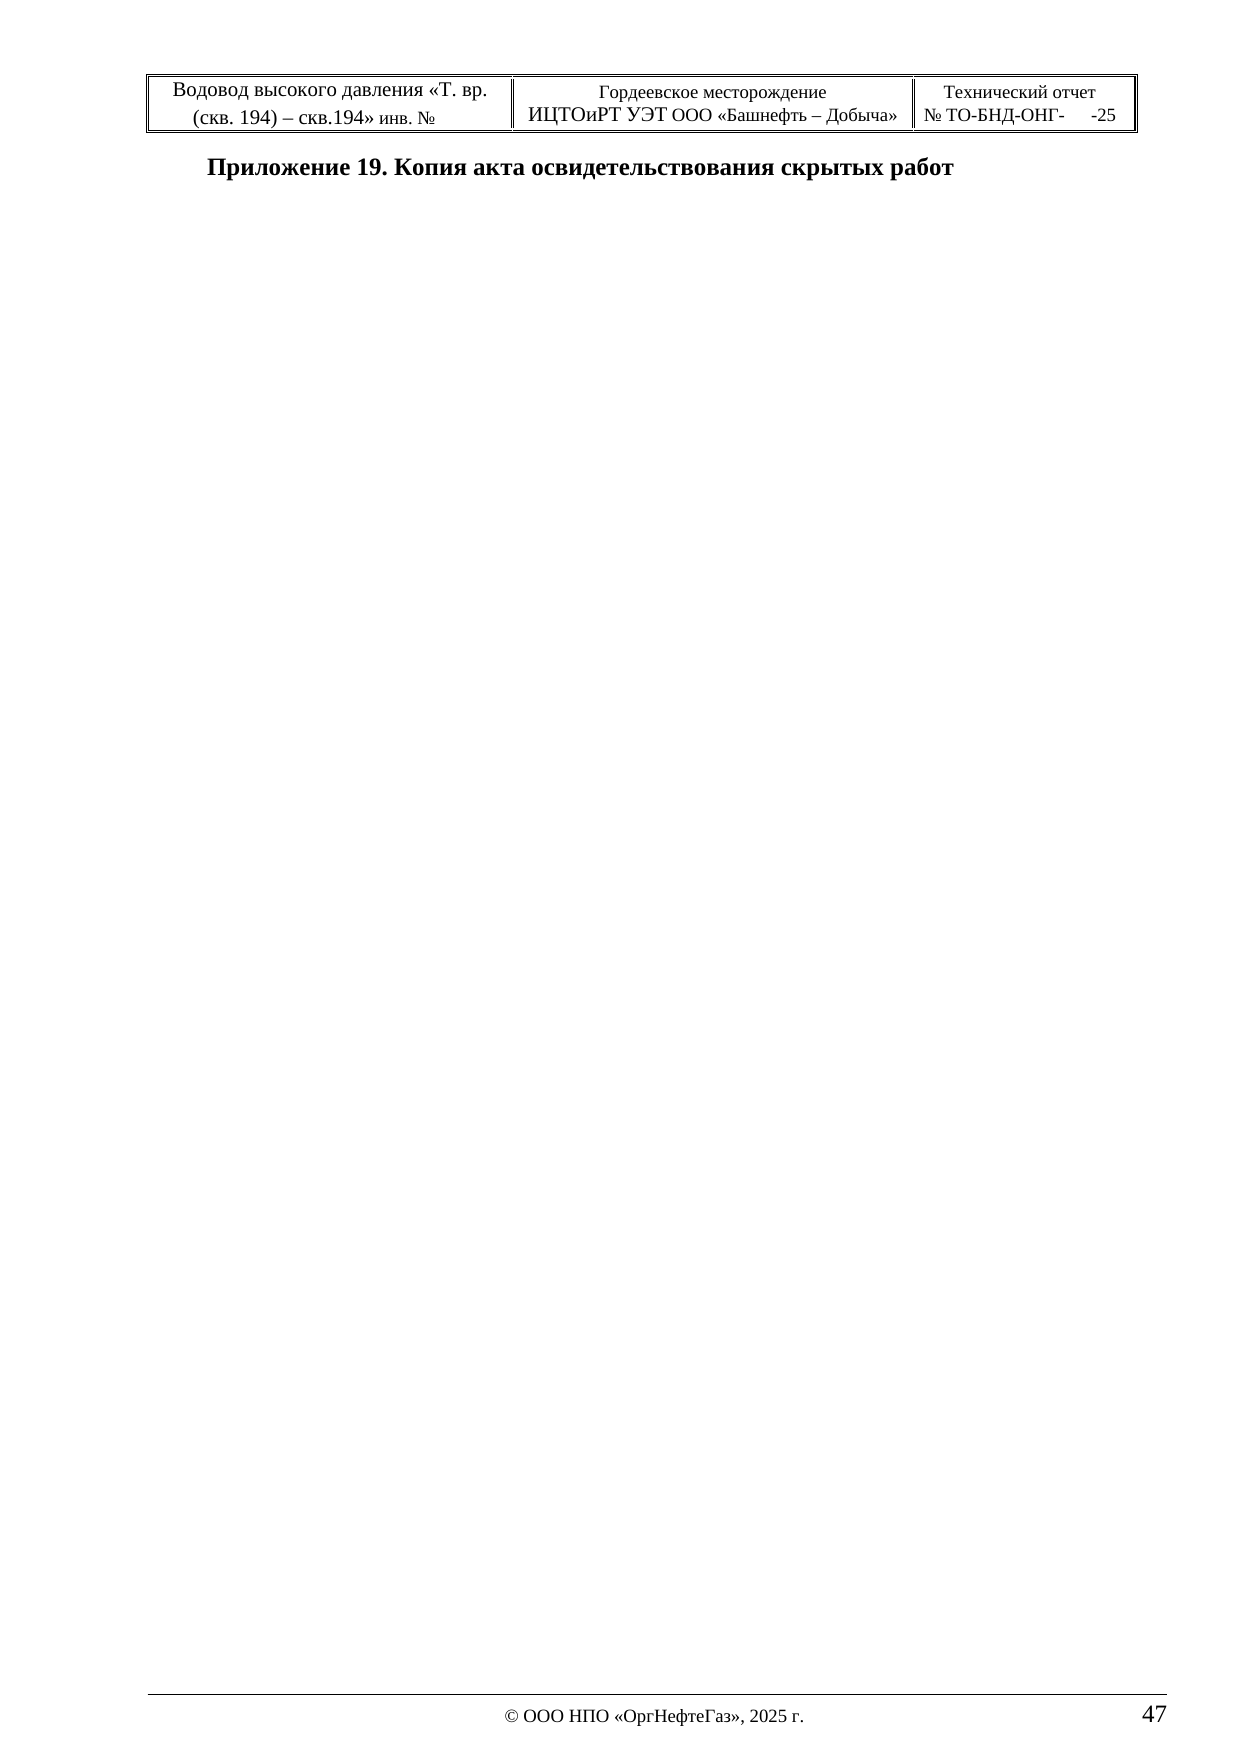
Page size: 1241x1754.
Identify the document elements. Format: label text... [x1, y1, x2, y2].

subtitle Приложение 19. Копия акта освидетельствования скрытых работ [148, 152, 1167, 181]
